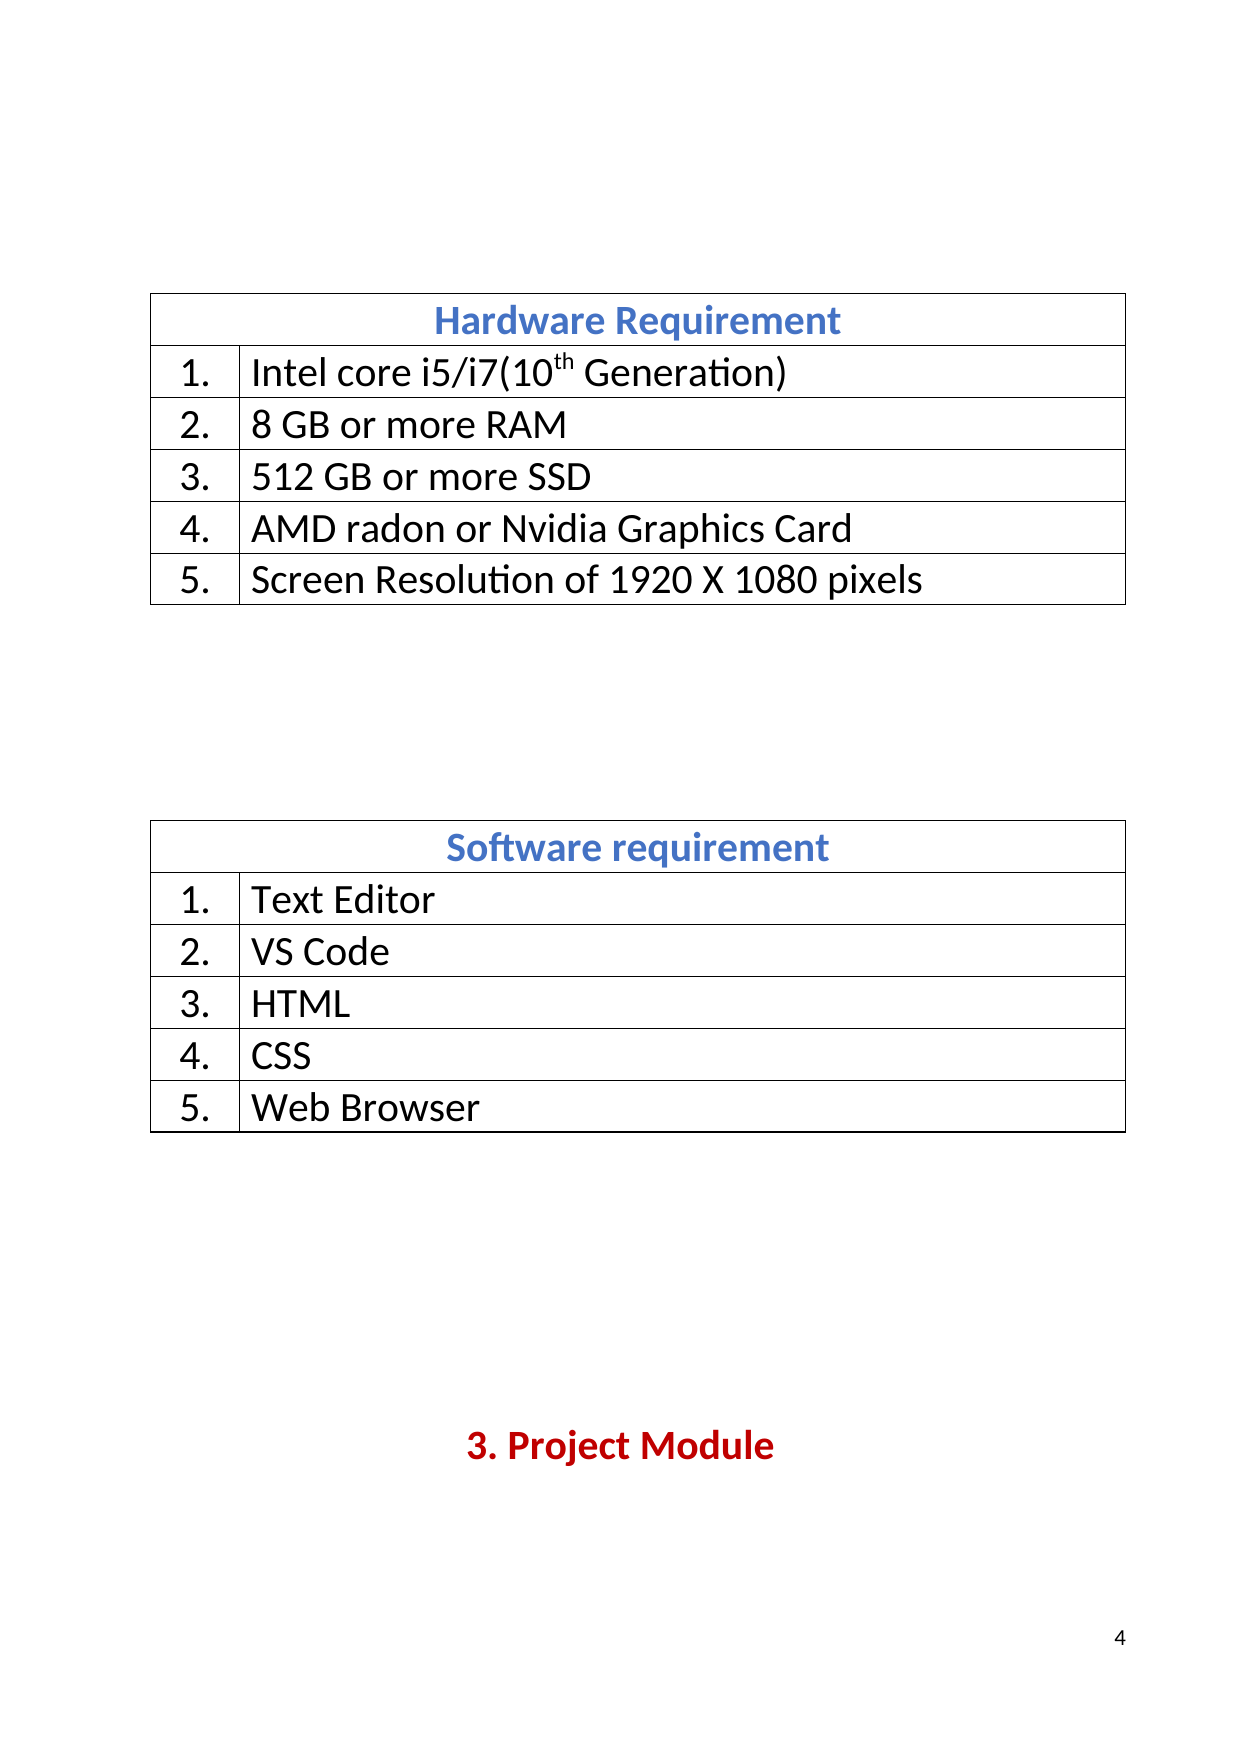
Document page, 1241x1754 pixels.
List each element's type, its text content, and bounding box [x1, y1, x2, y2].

table_cell 5. [151, 1081, 239, 1131]
table_cell 4. [151, 502, 239, 552]
table_cell 5. [151, 554, 239, 604]
table_cell 2. [151, 925, 239, 976]
table_cell CSS [240, 1029, 1125, 1079]
table_header Hardware Requirement [151, 294, 1125, 345]
table_cell Intel core i5/i7(10th Generation) [240, 346, 1125, 397]
table_cell 3. [151, 977, 239, 1028]
text 3. Project Module [150, 1419, 1090, 1469]
table_cell 2. [151, 398, 239, 449]
table_cell VS Code [240, 925, 1125, 976]
table_header Software requirement [151, 821, 1125, 872]
table_cell Web Browser [240, 1081, 1125, 1131]
table_cell 512 GB or more SSD [240, 450, 1125, 501]
table_cell AMD radon or Nvidia Graphics Card [240, 502, 1125, 552]
table_cell Screen Resolution of 1920 X 1080 pixels [240, 554, 1125, 604]
table_cell 3. [151, 450, 239, 501]
table_cell 8 GB or more RAM [240, 398, 1125, 449]
table_cell 1. [151, 873, 239, 924]
table_cell 1. [151, 346, 239, 397]
table_cell 4. [151, 1029, 239, 1079]
table_cell Text Editor [240, 873, 1125, 924]
table_cell HTML [240, 977, 1125, 1028]
